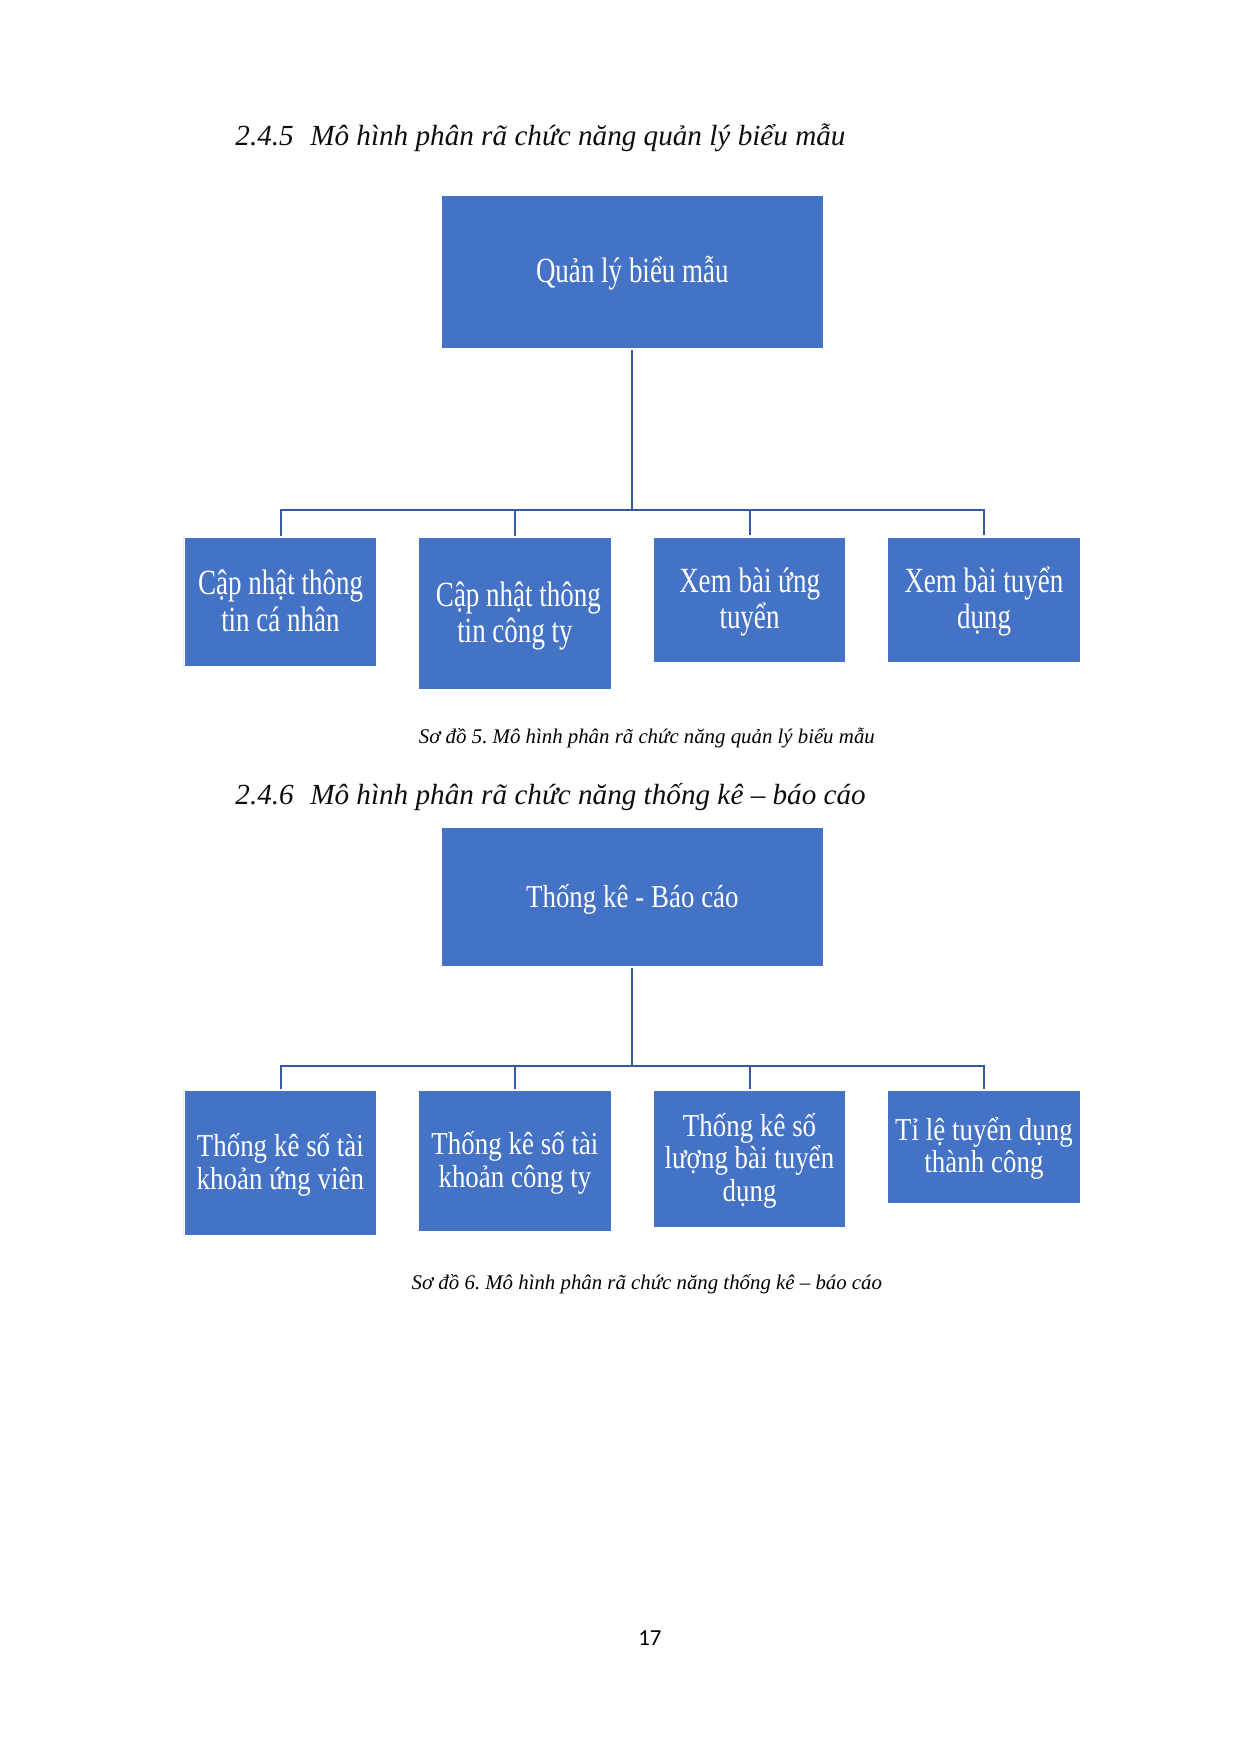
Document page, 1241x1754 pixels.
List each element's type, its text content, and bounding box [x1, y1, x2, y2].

subtitle Mô hình phân rã chức năng quản lý biểu mẫu [235, 118, 1122, 152]
list Sơ đồ 5. Mô hình phân rã chức năng quản lý biểu mẫu [252, 724, 1043, 748]
subtitle Mô hình phân rã chức năng thống kê – báo cáo [235, 777, 1122, 810]
list Sơ đồ 6. Mô hình phân rã chức năng thống kê – báo cáo [252, 1270, 1043, 1294]
